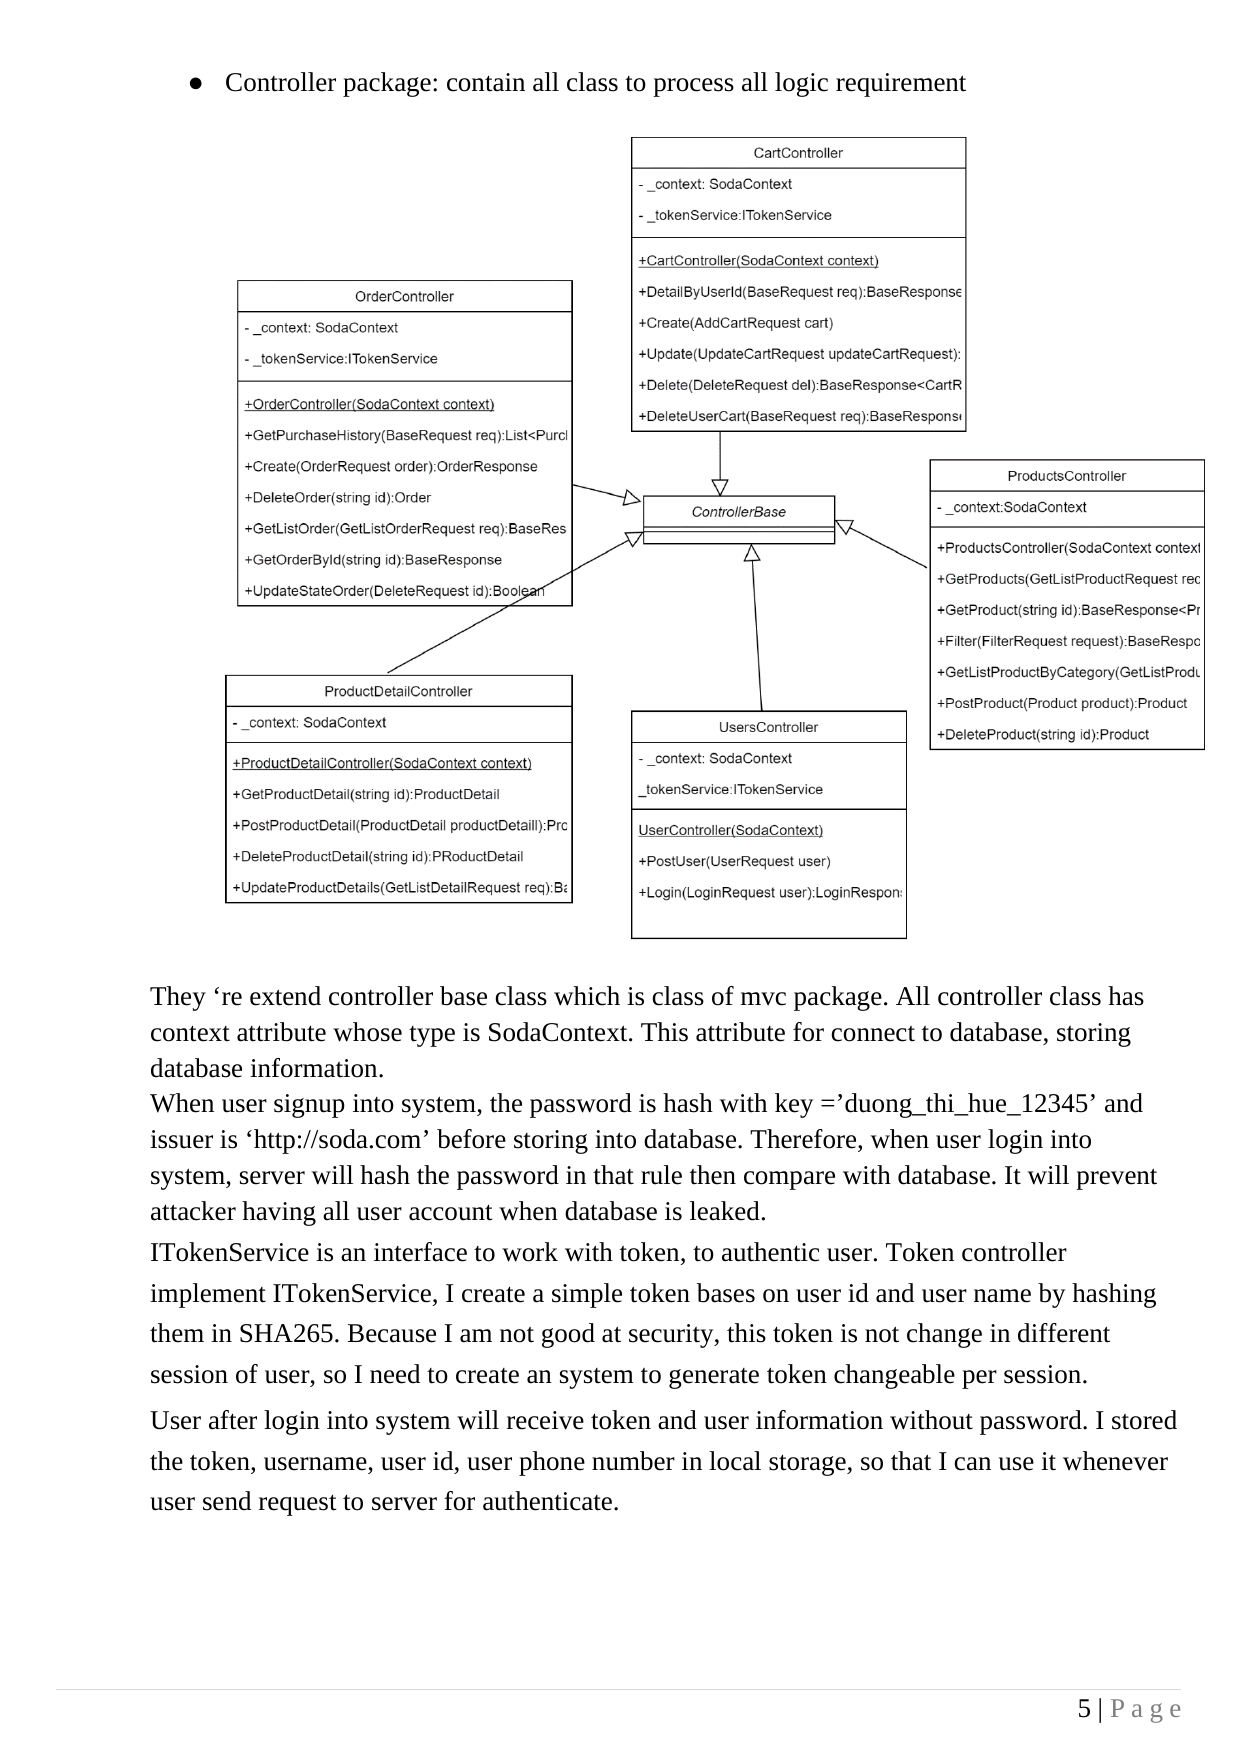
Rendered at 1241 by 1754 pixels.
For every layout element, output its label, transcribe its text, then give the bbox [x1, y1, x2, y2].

list Controller package: contain all class to process all logic requirement [187, 66, 1181, 97]
text When user signup into system, the password is hash with key =’duong_thi_hue_12345’ and issuer is ‘http://soda.com’ before storing into database. Therefore, when user login into system, server will hash the password in that rule then compare with database. It will prevent attacker having all user account when database is leaked. [150, 1087, 1181, 1226]
text ITokenService is an interface to work with token, to authentic user. Token controller implement ITokenService, I create a simple token bases on user id and user name by hashing them in SHA265. Because I am not good at security, this token is not change in different session of user, so I need to create an system to generate token changeable per session. [150, 1237, 1181, 1389]
text They ‘re extend controller base class which is class of mvc package. All controller class has context attribute whose type is SodaContext. This attribute for connect to database, storing database information. [150, 980, 1181, 1083]
text User after login into system will receive token and user information without password. I stored the token, username, user id, user phone number in local storage, so that I can use it whenever user send request to server for authenticate. [150, 1404, 1181, 1516]
picture [225, 137, 1205, 940]
